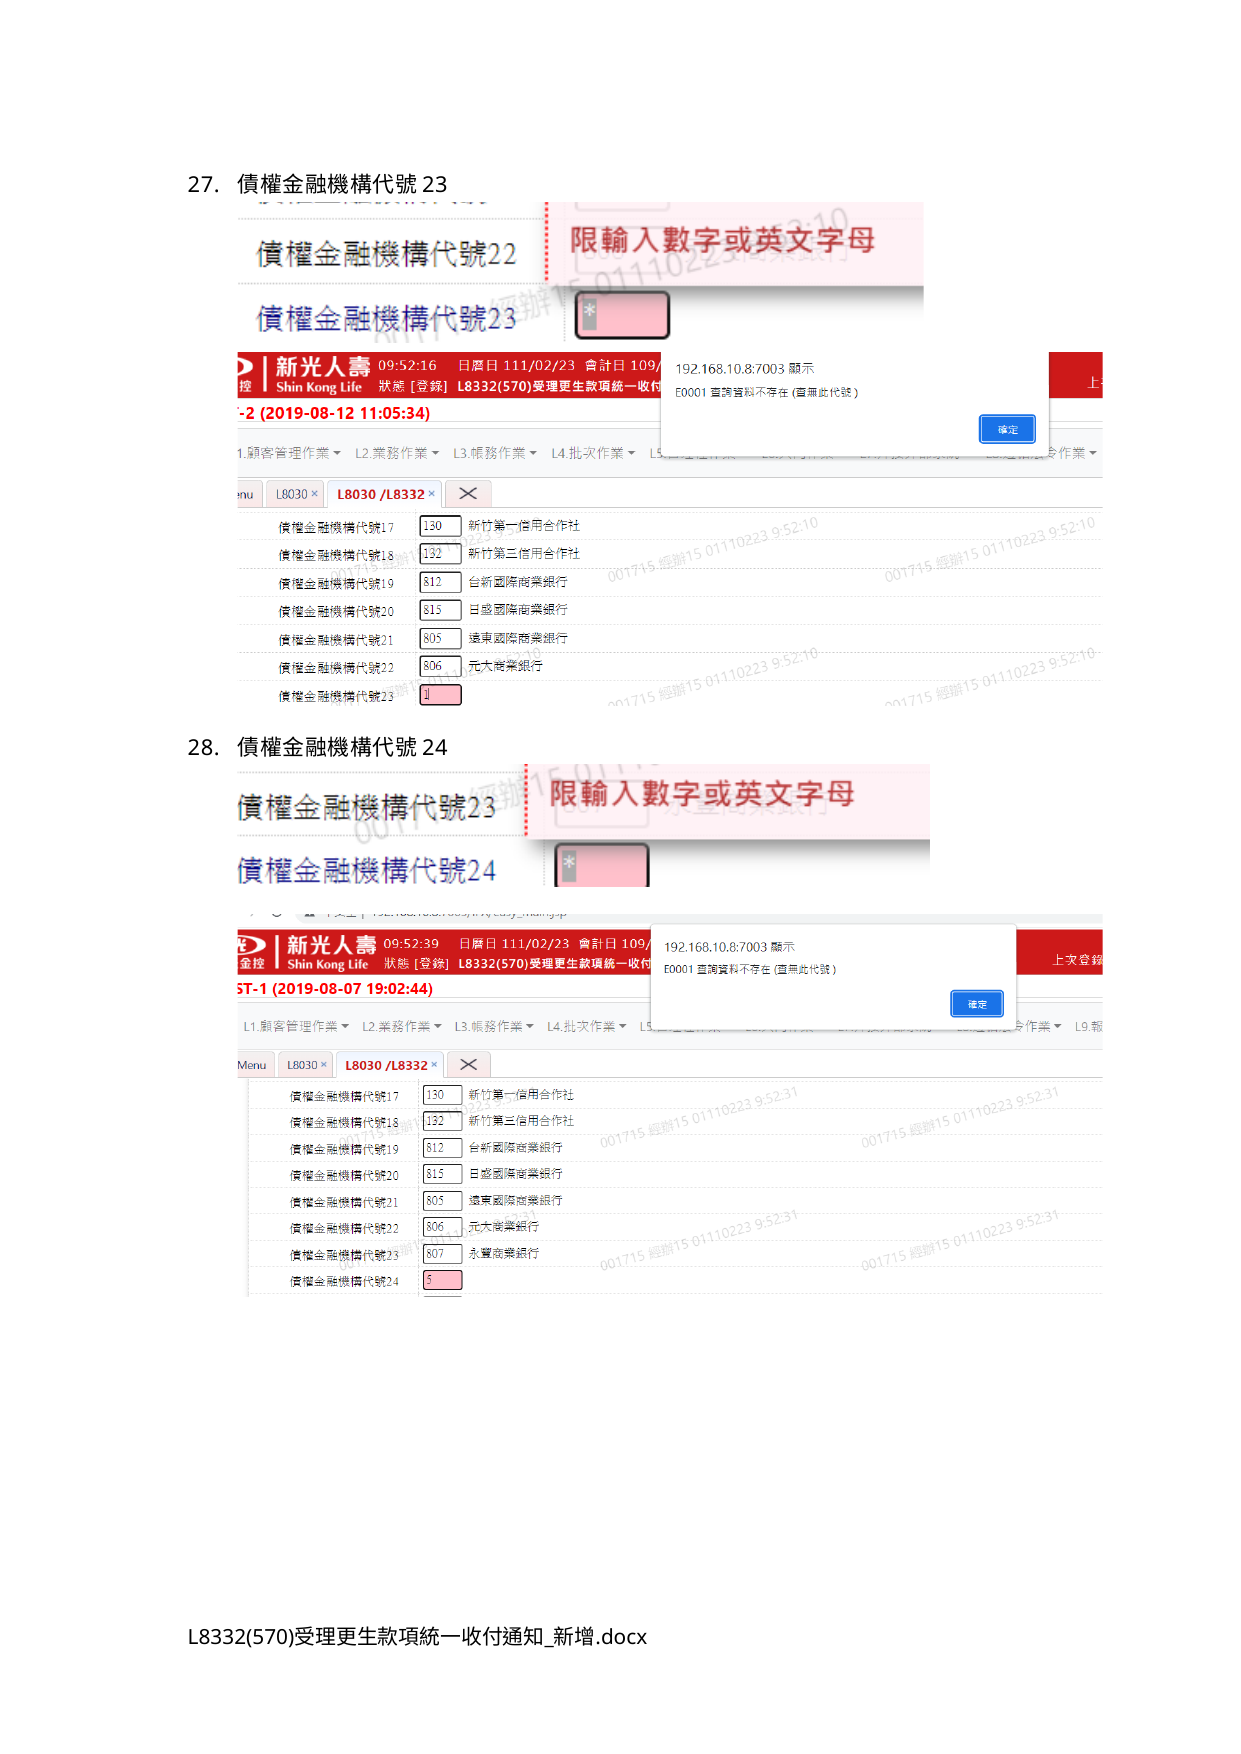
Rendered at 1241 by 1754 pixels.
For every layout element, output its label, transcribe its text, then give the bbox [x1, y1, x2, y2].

picture [237, 914, 1103, 1297]
picture [237, 764, 930, 887]
picture [237, 202, 924, 343]
picture [237, 352, 1103, 706]
